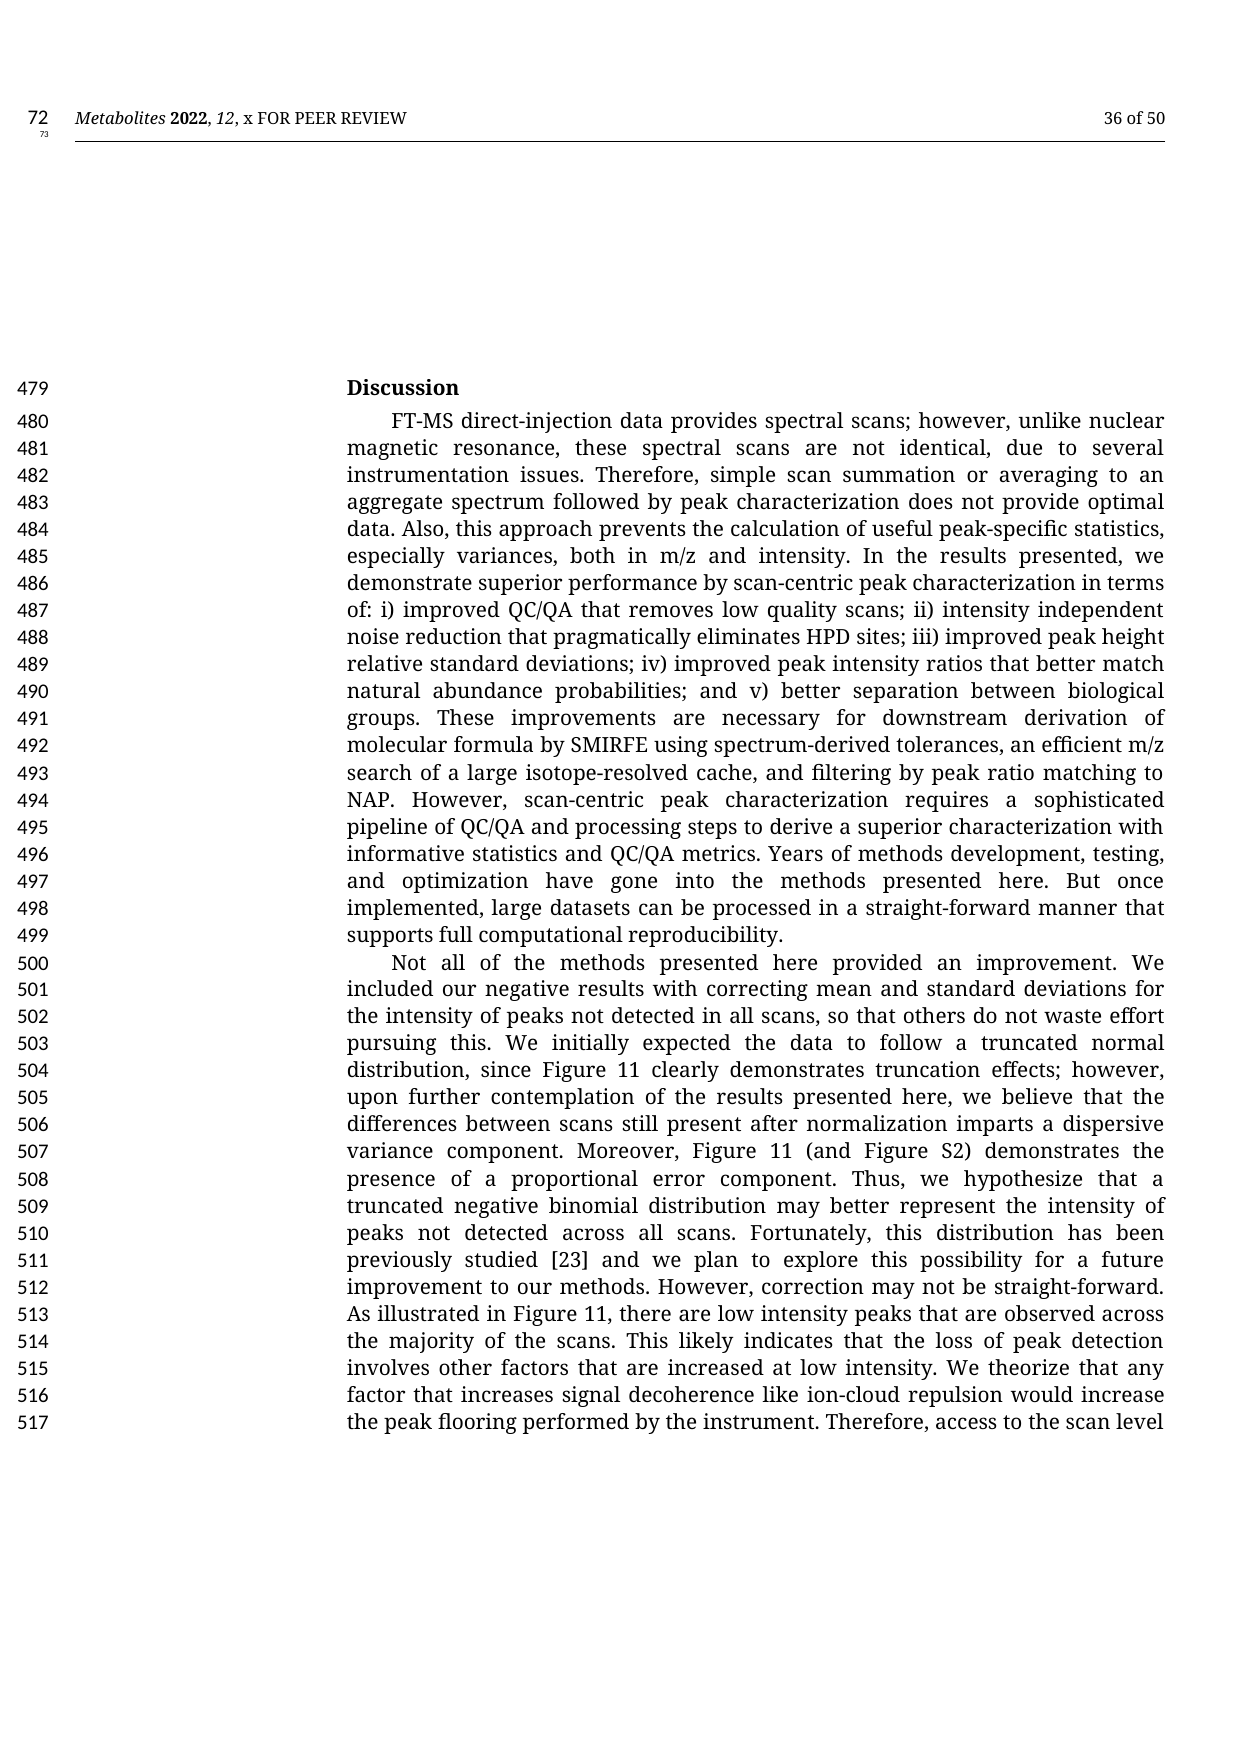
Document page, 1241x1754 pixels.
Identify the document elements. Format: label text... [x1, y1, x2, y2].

text FT-MS direct-injection data provides spectral scans; however, unlike nuclear magnetic resonance, these spectral scans are not identical, due to several instrumentation issues. Therefore, simple scan summation or averaging to an aggregate spectrum followed by peak characterization does not provide optimal data. Also, this approach prevents the calculation of useful peak-specific statistics, especially variances, both in m/z and intensity. In the results presented, we demonstrate superior performance by scan-centric peak characterization in terms of: i) improved QC/QA that removes low quality scans; ii) intensity independent noise reduction that pragmatically eliminates HPD sites; iii) improved peak height relative standard deviations; iv) improved peak intensity ratios that better match natural abundance probabilities; and v) better separation between biological groups. These improvements are necessary for downstream derivation of molecular formula by SMIRFE using spectrum-derived tolerances, an efficient m/z search of a large isotope-resolved cache, and filtering by peak ratio matching to NAP. However, scan-centric peak characterization requires a sophisticated pipeline of QC/QA and processing steps to derive a superior characterization with informative statistics and QC/QA metrics. Years of methods development, testing, and optimization have gone into the methods presented here. But once implemented, large datasets can be processed in a straight-forward manner that supports full computational reproducibility. [347, 407, 1165, 948]
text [347, 948, 1165, 1436]
subtitle Discussion [347, 374, 1165, 401]
